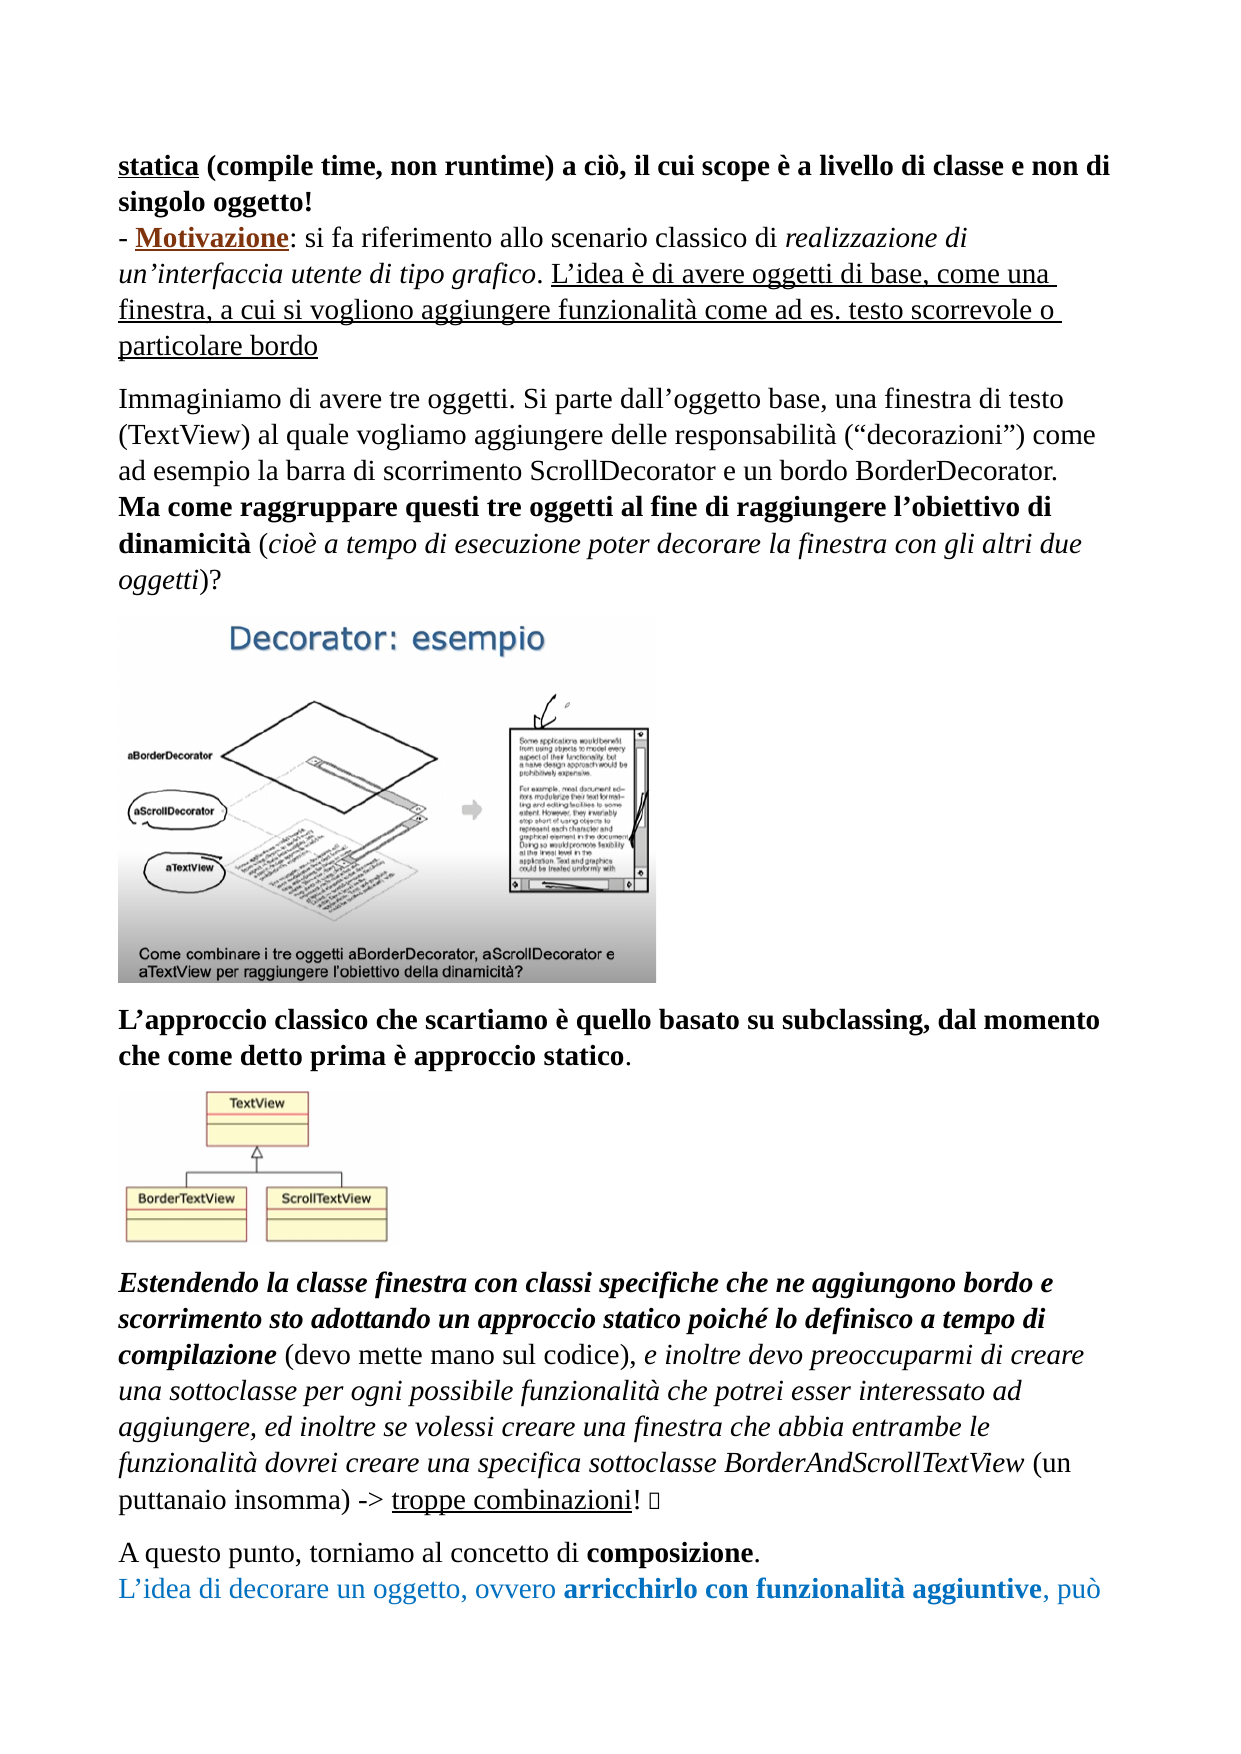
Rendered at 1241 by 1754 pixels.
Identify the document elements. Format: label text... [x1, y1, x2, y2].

text Immaginiamo di avere tre oggetti. Si parte dall’oggetto base, una finestra di testo (TextView) al quale vogliamo aggiungere delle responsabilità (“decorazioni”) come ad esempio la barra di scorrimento ScrollDecorator e un bordo BorderDecorator. Ma come raggruppare questi tre oggetti al fine di raggiungere l’obiettivo di dinamicità (cioè a tempo di esecuzione poter decorare la finestra con gli altri due oggetti)? [118, 381, 1122, 595]
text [118, 1535, 1122, 1605]
picture [118, 1091, 399, 1246]
text L’approccio classico che scartiamo è quello basato su subclassing, dal momento che come detto prima è approccio statico. [118, 1002, 1122, 1072]
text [118, 148, 1122, 362]
text Estendendo la classe finestra con classi specifiche che ne aggiungono bordo e scorrimento sto adottando un approccio statico poiché lo definisco a tempo di compilazione (devo mette mano sul codice), e inoltre devo preoccuparmi di creare una sottoclasse per ogni possibile funzionalità che potrei esser interessato ad aggiungere, ed inoltre se volessi creare una finestra che abbia entrambe le funzionalità dovrei creare una specifica sottoclasse BorderAndScrollTextView (un puttanaio insomma) -> troppe combinazioni! 🤯 [118, 1265, 1122, 1516]
picture [118, 614, 657, 983]
